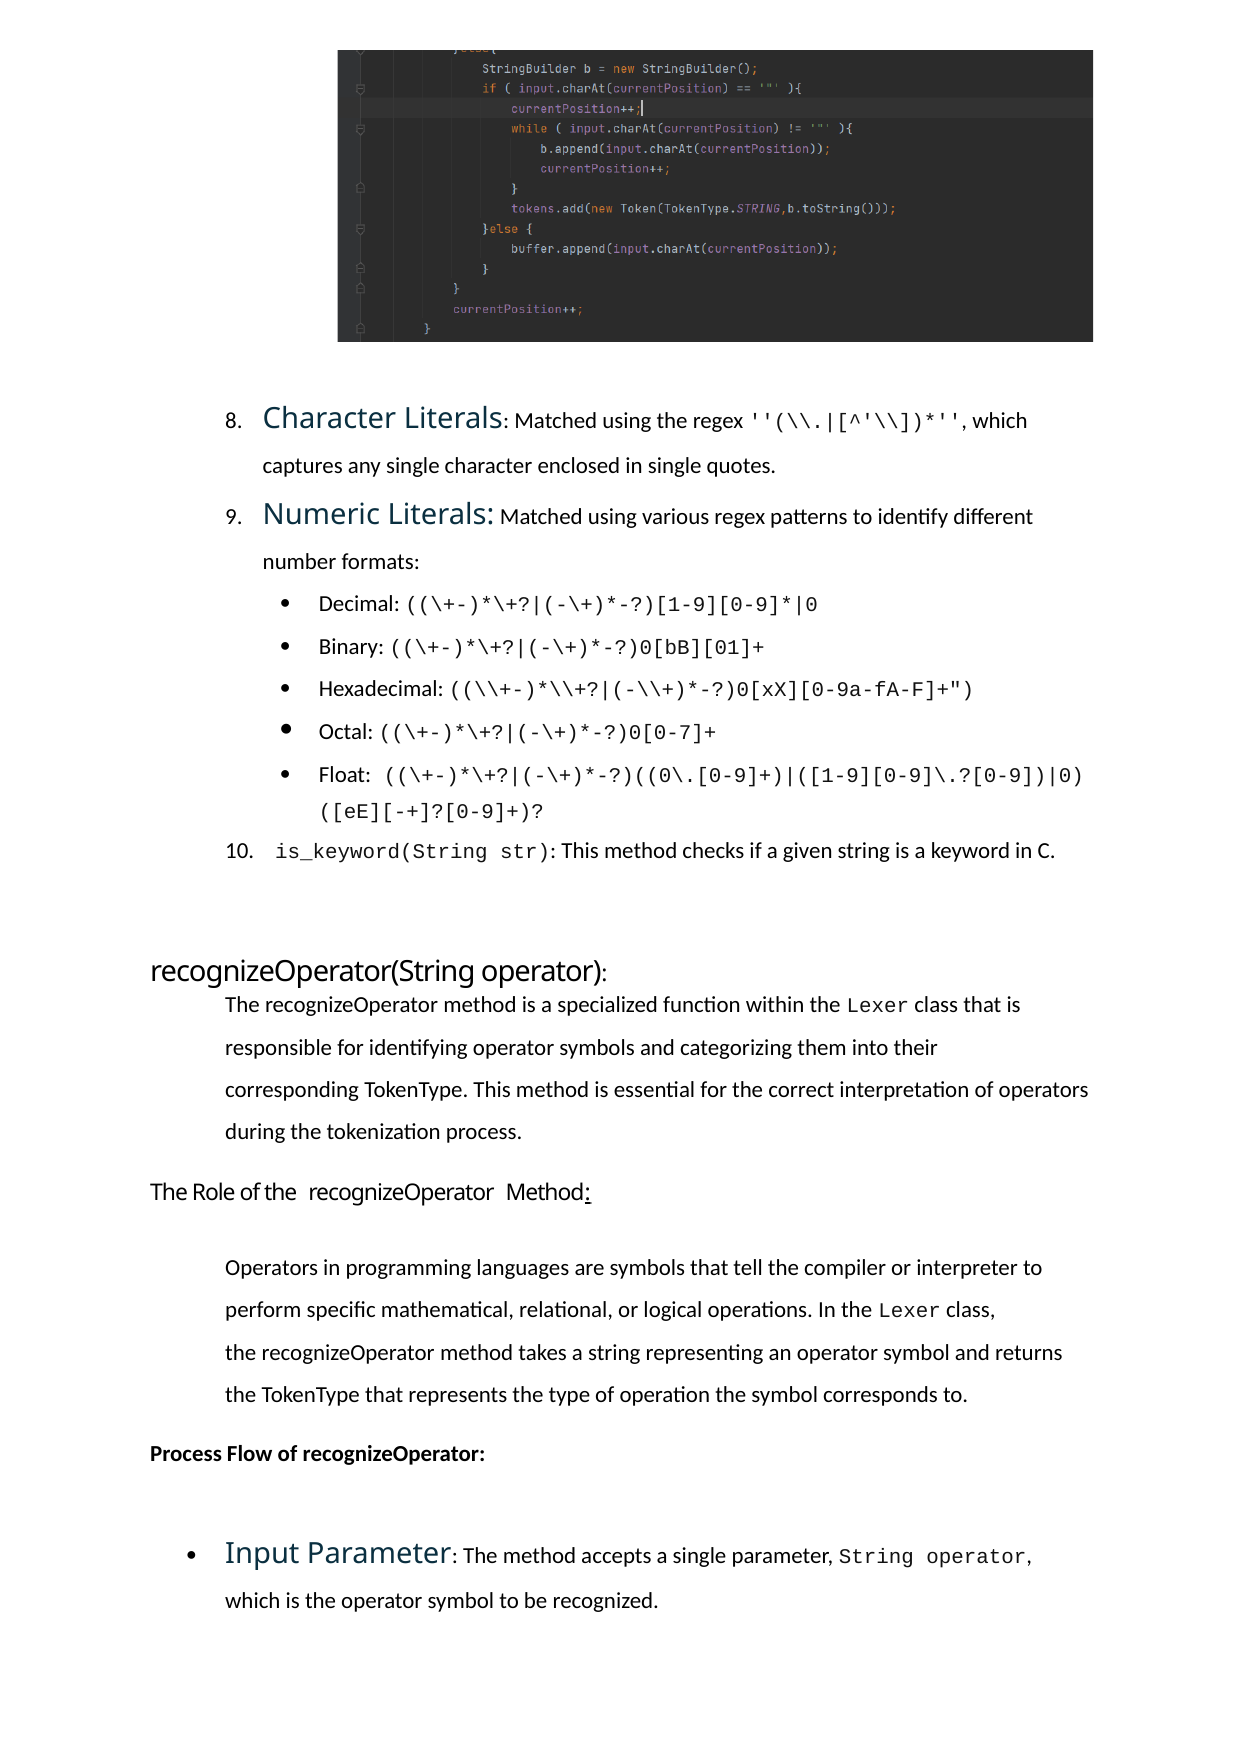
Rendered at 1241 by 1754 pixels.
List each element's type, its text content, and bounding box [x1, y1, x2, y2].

text Process Flow of recognizeOperator: [150, 1439, 1090, 1467]
list Character Literals: Matched using the regex ''(\\.|[^'\\])*'', which captures any single character enclosed in single quotes. [225, 398, 1090, 479]
list Decimal: ((\+-)*\+?|(-\+)*-?)[1-9][0-9]*|0 [281, 589, 1090, 617]
title recognizeOperator(String operator): [150, 951, 1090, 990]
text The recognizeOperator method is a specialized function within the Lexer class that is responsible for identifying operator symbols and categorizing them into their corresponding TokenType. This method is essential for the correct interpretation of operators during the tokenization process. [225, 990, 1090, 1145]
list Hexadecimal: ((\\+-)*\\+?|(-\\+)*-?)0[xX][0-9a-fA-F]+") [281, 674, 1090, 703]
title The Role of the recognizeOperator Method: [150, 1175, 1090, 1207]
picture [337, 50, 1094, 342]
text Operators in programming languages are symbols that tell the compiler or interpreter to perform specific mathematical, relational, or logical operations. In the Lexer class, the recognizeOperator method takes a string representing an operator symbol and returns the TokenType that represents the type of operation the symbol corresponds to. [225, 1253, 1090, 1408]
list Octal: ((\+-)*\+?|(-\+)*-?)0[0-7]+ [281, 717, 1090, 746]
list Numeric Literals: Matched using various regex patterns to identify different number formats: [225, 493, 1090, 575]
list Float: ((\+-)*\+?|(-\+)*-?)((0\.[0-9]+)|([1-9][0-9]\.?[0-9])|0)([eE][-+]?[0-9]+)? [281, 760, 1090, 824]
list is_keyword(String str): This method checks if a given string is a keyword in C. [225, 836, 1090, 864]
list Binary: ((\+-)*\+?|(-\+)*-?)0[bB][01]+ [281, 632, 1090, 660]
list Input Parameter: The method accepts a single parameter, String operator, which is the operator symbol to be recognized. [187, 1532, 1090, 1614]
